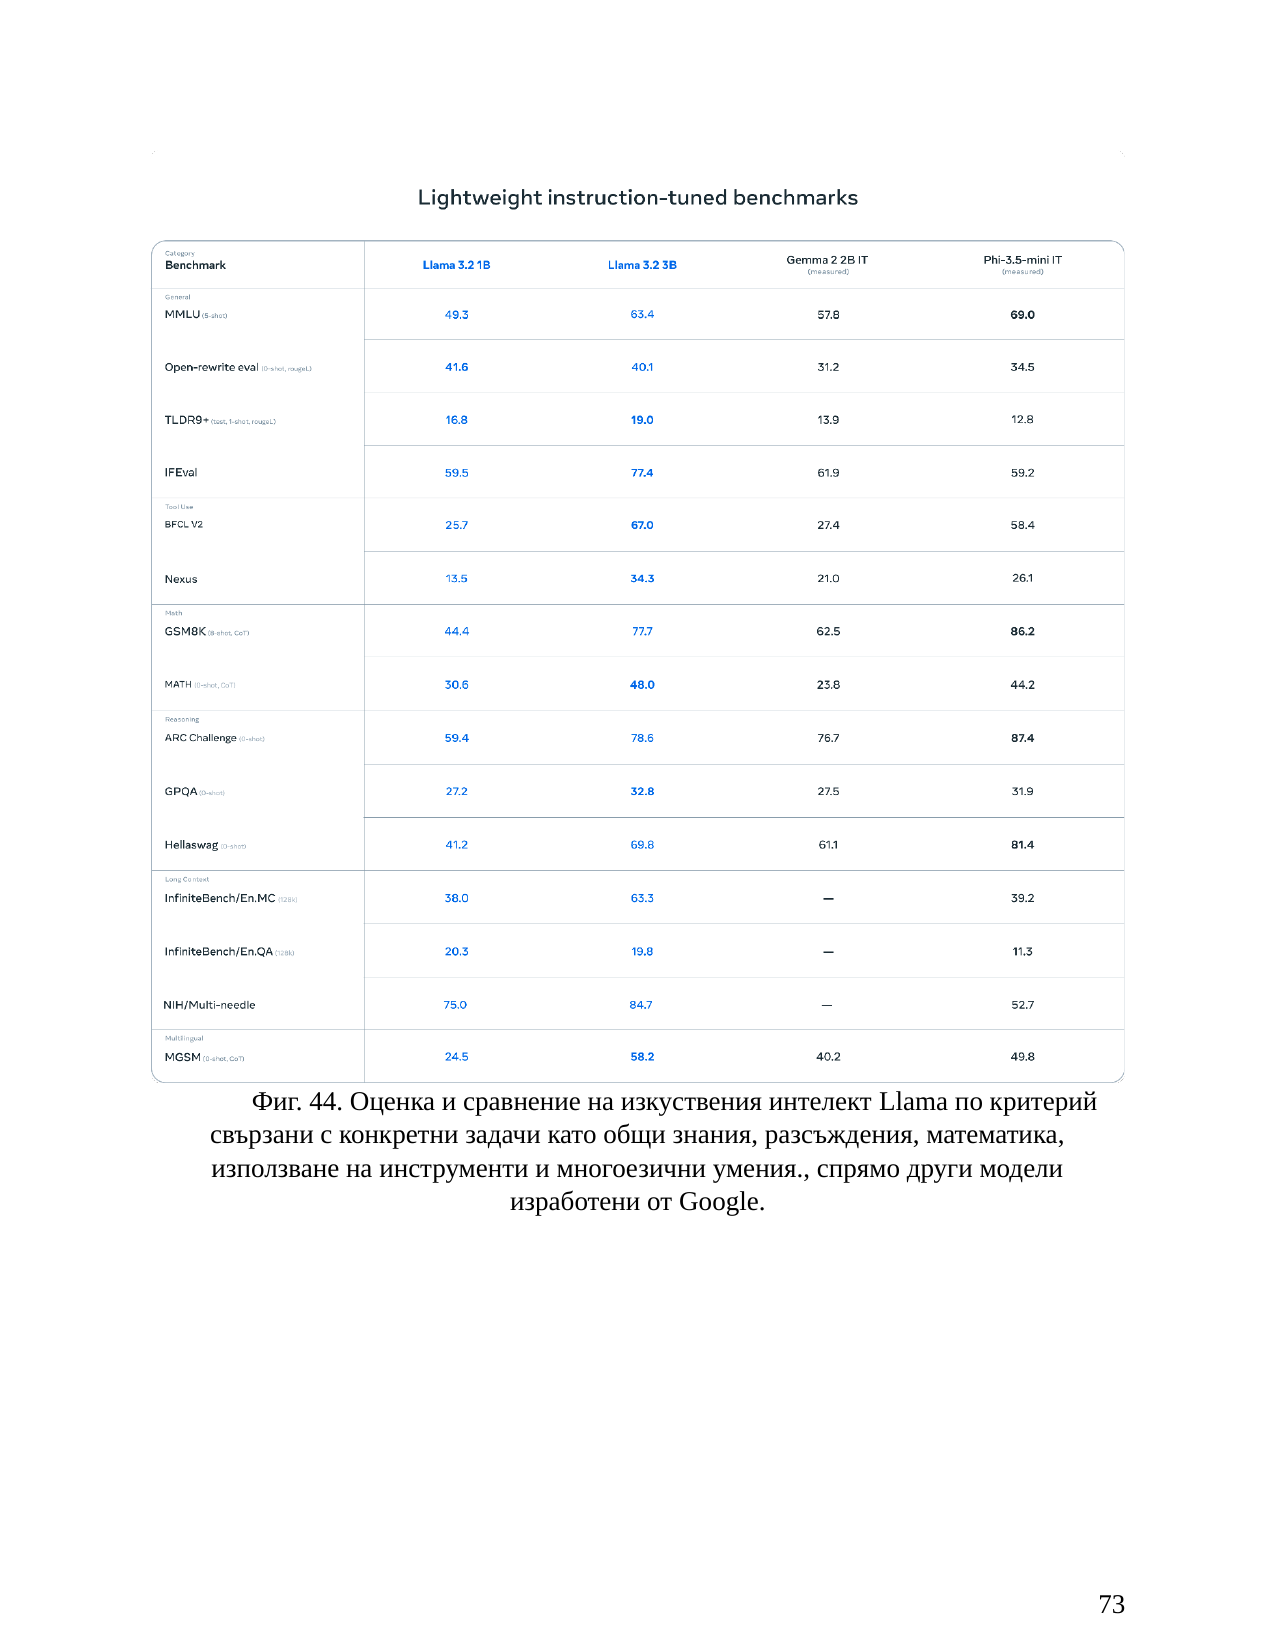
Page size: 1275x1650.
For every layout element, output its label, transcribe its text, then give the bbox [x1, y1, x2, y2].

text Фиг. 44. Оценка и сравнение на изкуствения интелект Llama по критерий свързани с конкретни задачи като общи знания, разсъждения, математика, използване на инструменти и многоезични умения., спрямо други модели изработени от Google. [150, 1083, 1125, 1217]
picture [150, 150, 1125, 1083]
